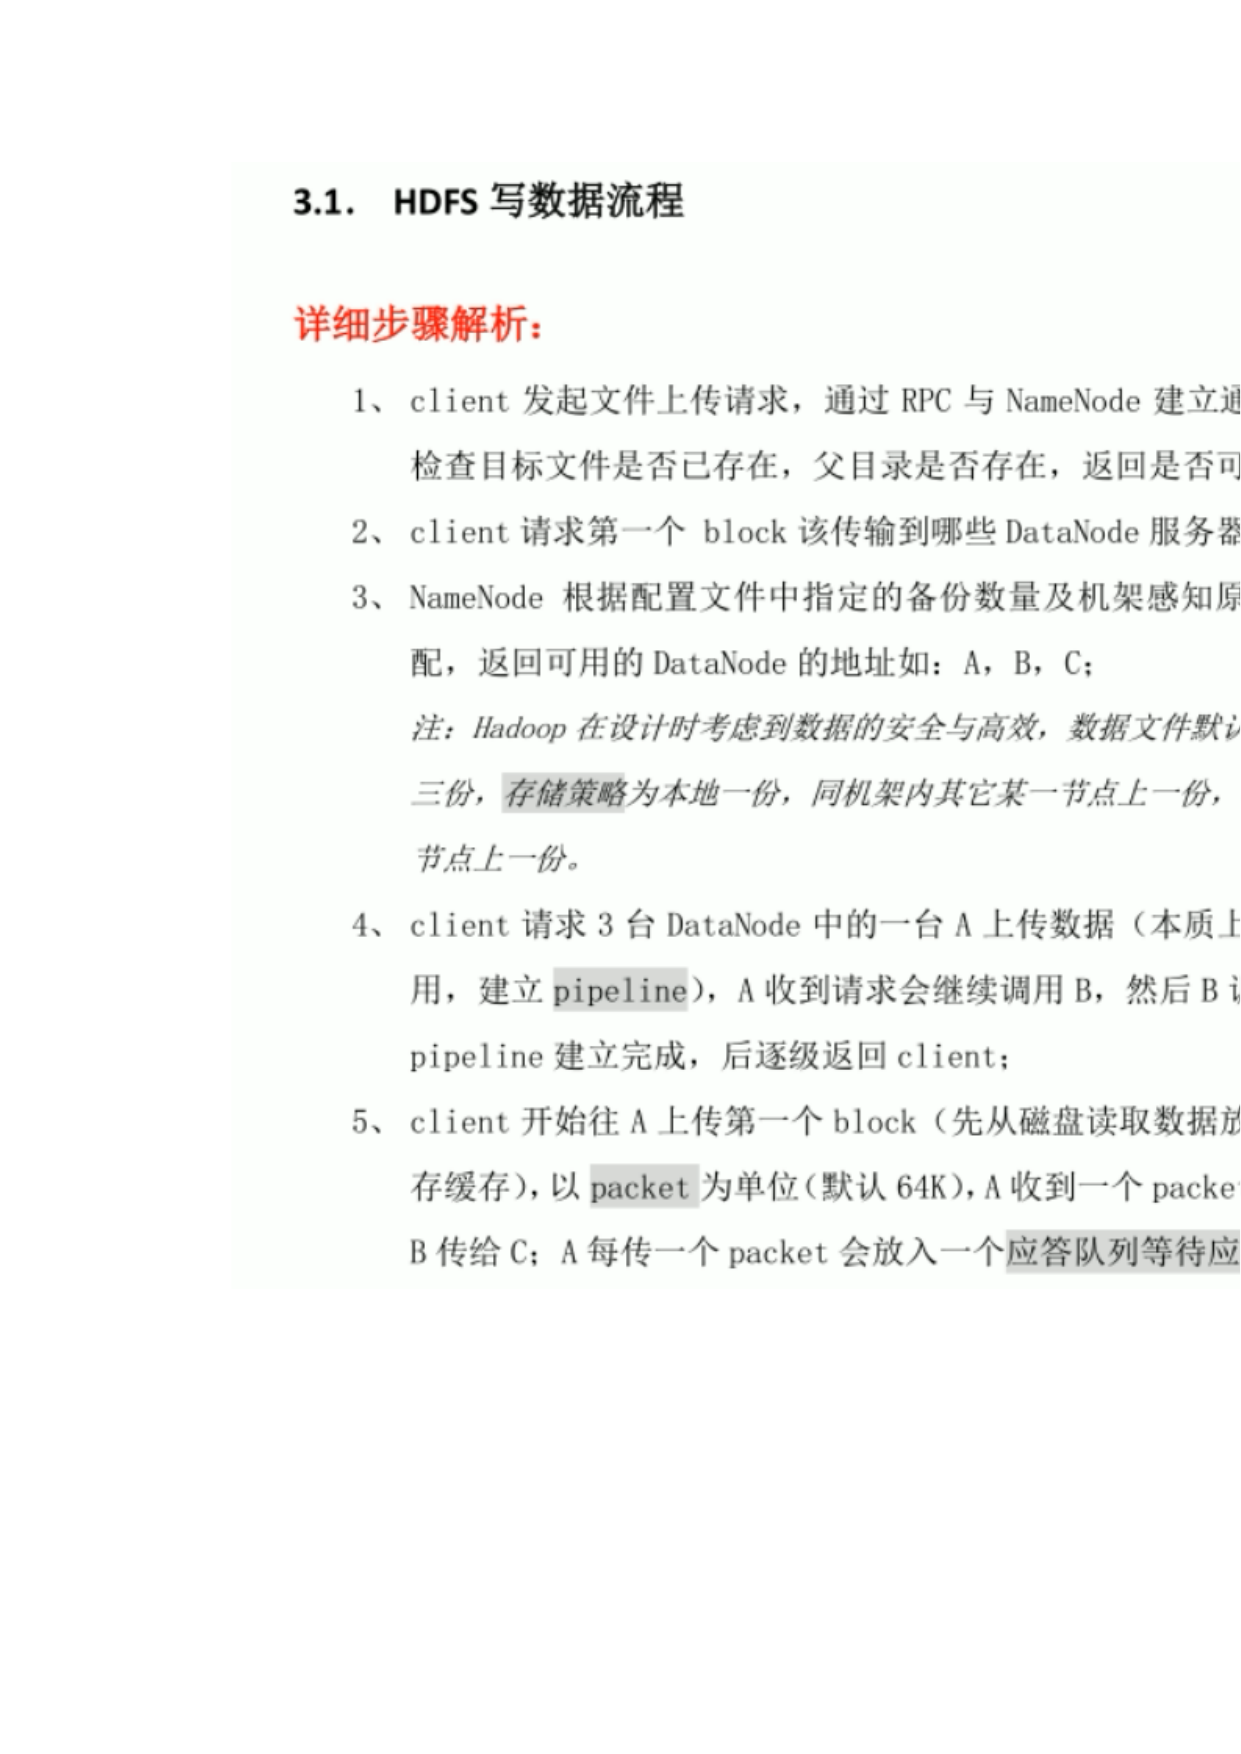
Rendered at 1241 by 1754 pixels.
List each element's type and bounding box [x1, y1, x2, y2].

picture [231, 162, 1241, 1289]
